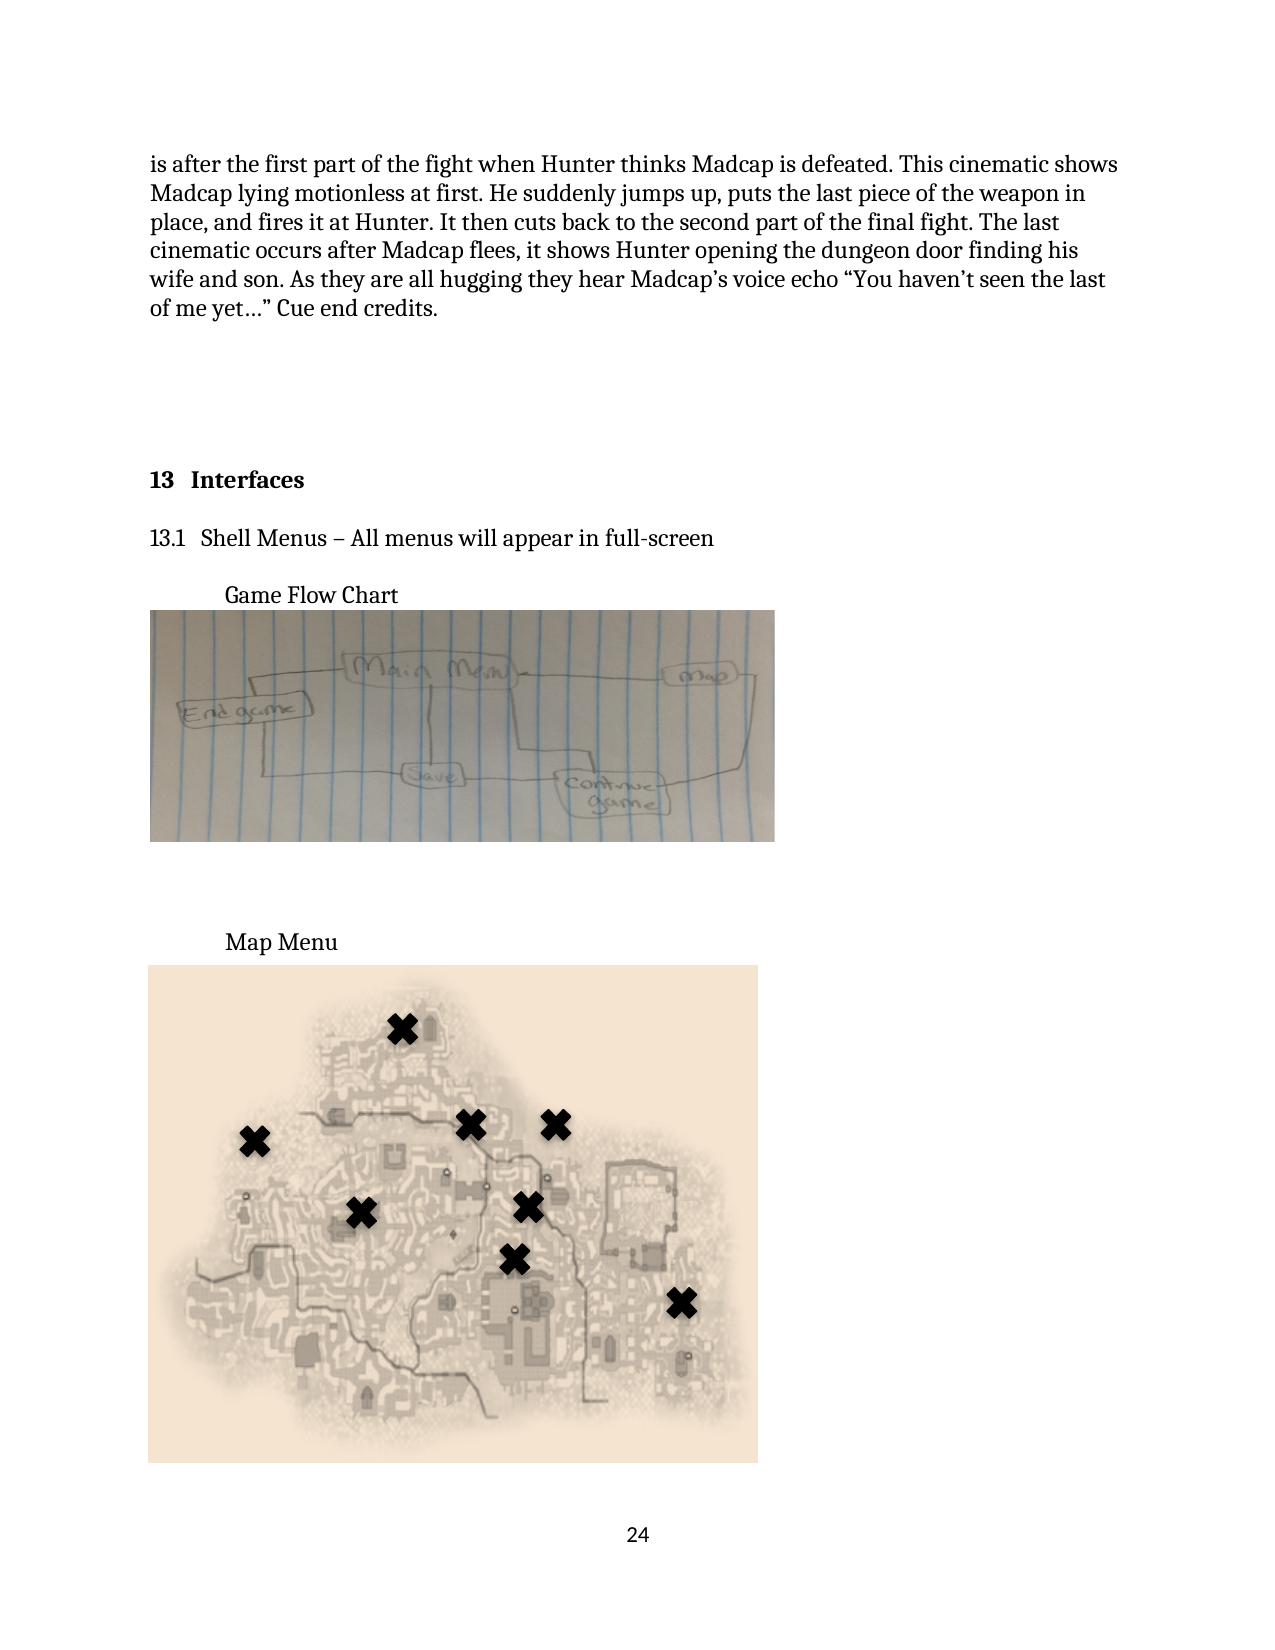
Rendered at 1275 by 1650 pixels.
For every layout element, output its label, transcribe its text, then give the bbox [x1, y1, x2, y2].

picture [150, 610, 775, 842]
text Map Menu [150, 927, 1125, 956]
text Game Flow Chart [150, 581, 1125, 610]
text 13.1 Shell Menus – All menus will appear in full-screen [150, 524, 1125, 552]
text 13 Interfaces [150, 466, 1125, 495]
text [150, 150, 1125, 322]
